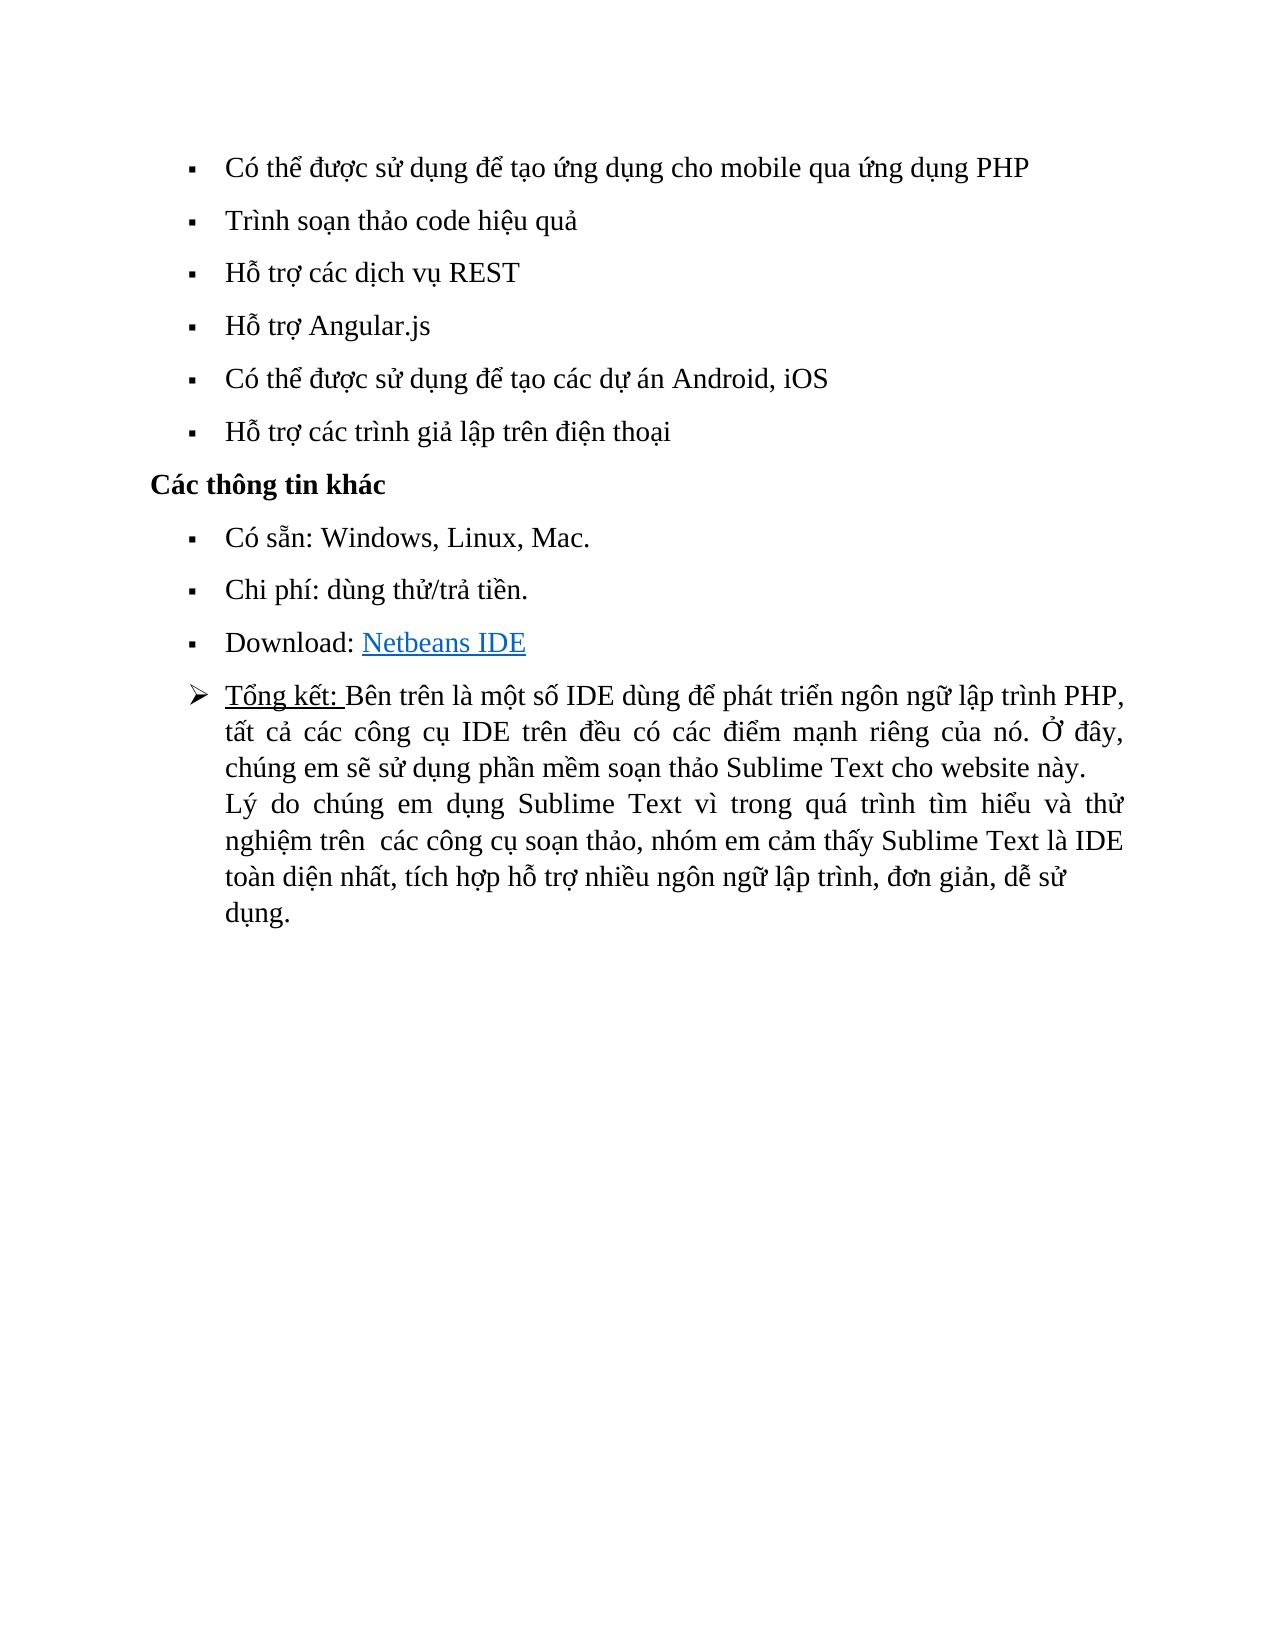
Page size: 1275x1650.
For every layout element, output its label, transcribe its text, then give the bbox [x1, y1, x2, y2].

list Download: Netbeans IDE [187, 625, 1125, 659]
list Có thể được sử dụng để tạo các dự án Android, iOS [187, 361, 1125, 395]
list Có thể được sử dụng để tạo ứng dụng cho mobile qua ứng dụng PHP [187, 150, 1125, 183]
list Trình soạn thảo code hiệu quả [187, 203, 1125, 236]
list Tổng kết: Bên trên là một số IDE dùng để phát triển ngôn ngữ lập trình PHP, tất cả các công cụ IDE trên đều có các điểm mạnh riêng của nó. Ở đây, chúng em sẽ sử dụng phần mềm soạn thảo Sublime Text cho website này. [187, 678, 1125, 784]
list Hỗ trợ Angular.js [187, 308, 1125, 342]
list dụng. [225, 895, 1125, 929]
text Các thông tin khác [150, 467, 1125, 500]
list Có sẵn: Windows, Linux, Mac. [187, 520, 1125, 553]
list Chi phí: dùng thử/trả tiền. [187, 572, 1125, 606]
list Lý do chúng em dụng Sublime Text vì trong quá trình tìm hiểu và thử nghiệm trên các công cụ soạn thảo, nhóm em cảm thấy Sublime Text là IDE toàn diện nhất, tích hợp hỗ trợ nhiều ngôn ngữ lập trình, đơn giản, dễ sử [225, 787, 1125, 892]
list Hỗ trợ các dịch vụ REST [187, 256, 1125, 289]
list Hỗ trợ các trình giả lập trên điện thoại [187, 414, 1125, 448]
